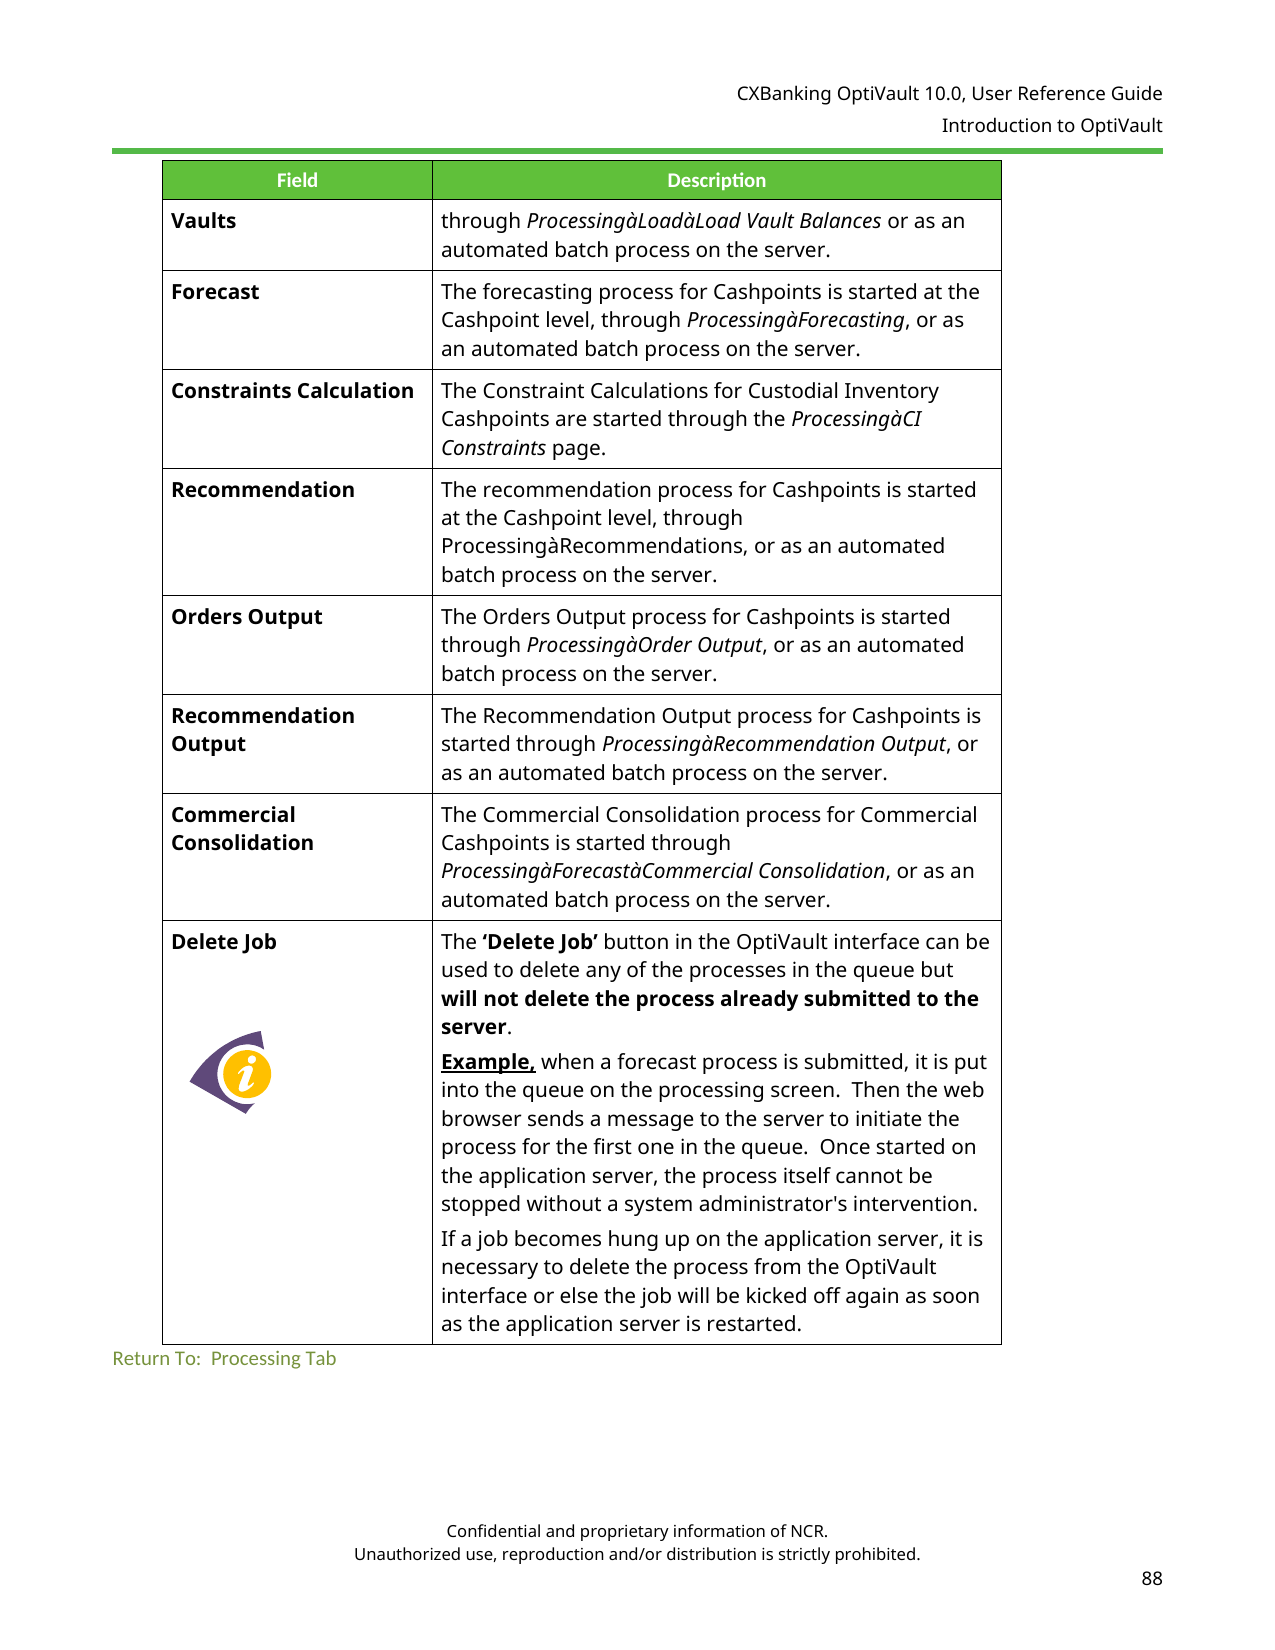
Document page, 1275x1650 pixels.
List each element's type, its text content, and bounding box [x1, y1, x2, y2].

table_cell Import Balances – Vaults [163, 200, 432, 270]
table_cell Recommendation Output [163, 695, 432, 792]
table_cell The Constraint Calculations for Custodial Inventory Cashpoints are started through the ProcessingàCI Constraints page. [433, 370, 1001, 467]
table_cell The Commercial Consolidation process for Commercial Cashpoints is started through ProcessingàForecastàCommercial Consolidation, or as an automated batch process on the server. [433, 794, 1001, 920]
table_cell The Orders Output process for Cashpoints is started through ProcessingàOrder Output, or as an automated batch process on the server. [433, 596, 1001, 693]
table_cell The ‘Delete Job’ button in the OptiVault interface can be used to delete any of the processes in the queue but will not delete the process already submitted to the server. Example, when a forecast process is submitted, it is put into the queue on the processing screen. Then the web browser sends a message to the server to initiate the process for the first one in the queue. Once started on the application server, the process itself cannot be stopped without a system administrator's intervention. If a job becomes hung up on the application server, it is necessary to delete the process from the OptiVault interface or else the job will be kicked off again as soon as the application server is restarted. [433, 921, 1001, 1344]
table_header Field [163, 161, 432, 199]
table_cell Constraints Calculation [163, 370, 432, 467]
text Return To: Processing Tab [112, 1345, 1163, 1370]
table_cell Recommendation [163, 469, 432, 595]
table_cell Orders Output [163, 596, 432, 693]
table_cell Delete Job [163, 921, 432, 1344]
table_header Description [433, 161, 1001, 199]
table_cell The forecasting process for Cashpoints is started at the Cashpoint level, through ProcessingàForecasting, or as an automated batch process on the server. [433, 271, 1001, 368]
table_cell Forecast [163, 271, 432, 368]
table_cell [433, 200, 1001, 270]
table_cell The Recommendation Output process for Cashpoints is started through ProcessingàRecommendation Output, or as an automated batch process on the server. [433, 695, 1001, 792]
table_cell The recommendation process for Cashpoints is started at the Cashpoint level, through ProcessingàRecommendations, or as an automated batch process on the server. [433, 469, 1001, 595]
table_cell Commercial Consolidation [163, 794, 432, 920]
